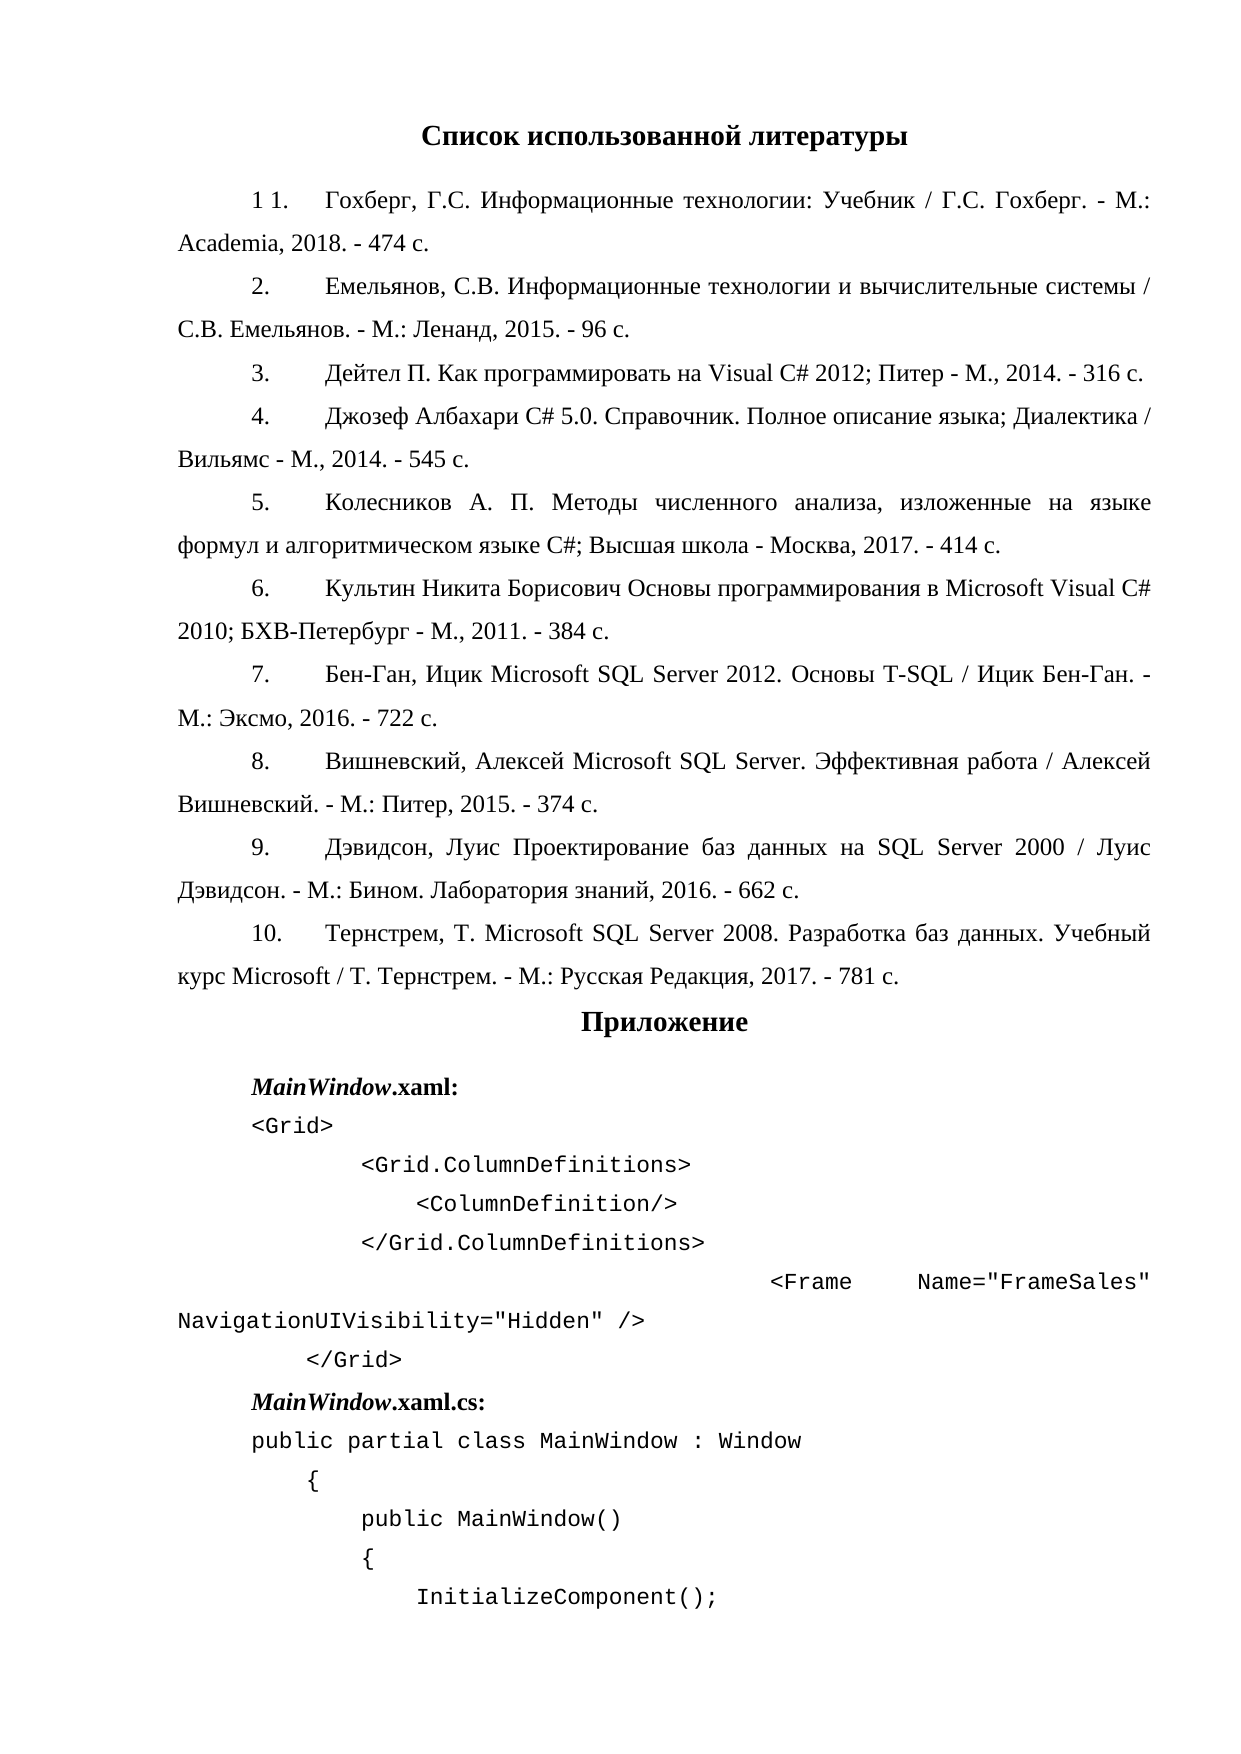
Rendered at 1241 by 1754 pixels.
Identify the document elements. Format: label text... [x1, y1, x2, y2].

text 1 1. Гохберг, Г.С. Информационные технологии: Учебник / Г.С. Гохберг. - М.: Academia, 2018. - 474 c. [177, 185, 1152, 257]
text 3. Дейтел П. Как программировать на Visual C# 2012; Питер - М., 2014. - 316 c. [177, 358, 1152, 386]
text MainWindow.xaml.cs: [177, 1387, 1152, 1416]
subtitle Приложение [177, 1004, 1152, 1038]
text 8. Вишневский, Алексей Microsoft SQL Server. Эффективная работа / Алексей Вишневский. - М.: Питер, 2015. - 374 c. [177, 746, 1152, 818]
text 9. Дэвидсон, Луис Проектирование баз данных на SQL Server 2000 / Луис Дэвидсон. - М.: Бином. Лаборатория знаний, 2016. - 662 c. [177, 832, 1152, 904]
text 7. Бен-Ган, Ицик Microsoft SQL Server 2012. Основы T-SQL / Ицик Бен-Ган. - М.: Эксмо, 2016. - 722 c. [177, 659, 1152, 731]
text 4. Джозеф Албахари C# 5.0. Справочник. Полное описание языка; Диалектика / Вильямс - М., 2014. - 545 c. [177, 401, 1152, 473]
text <Grid> [177, 1115, 1152, 1141]
text </Grid.ColumnDefinitions> [177, 1231, 1152, 1257]
text <Grid.ColumnDefinitions> [177, 1154, 1152, 1179]
text <Frame Name="FrameSales" NavigationUIVisibility="Hidden" /> [177, 1270, 1152, 1335]
text public partial class MainWindow : Window [177, 1430, 1152, 1456]
text <ColumnDefinition/> [177, 1192, 1152, 1218]
text { [177, 1469, 1152, 1495]
text InitializeComponent(); [177, 1585, 1152, 1611]
text MainWindow.xaml: [177, 1072, 1152, 1100]
text public MainWindow() [177, 1508, 1152, 1533]
text 6. Культин Никита Борисович Основы программирования в Microsoft Visual C# 2010; БХВ-Петербург - М., 2011. - 384 c. [177, 573, 1152, 645]
text 10. Тернстрем, Т. Microsoft SQL Server 2008. Разработка баз данных. Учебный курс Microsoft / Т. Тернстрем. - М.: Русская Редакция, 2017. - 781 c. [177, 918, 1152, 990]
text 5. Колесников А. П. Методы численного анализа, изложенные на языке формул и алгоритмическом языке C#; Высшая школа - Москва, 2017. - 414 c. [177, 487, 1152, 559]
text </Grid> [177, 1348, 1152, 1374]
text { [177, 1546, 1152, 1572]
text 2. Емельянов, С.В. Информационные технологии и вычислительные системы / С.В. Емельянов. - М.: Ленанд, 2015. - 96 c. [177, 271, 1152, 343]
subtitle Список использованной литературы [177, 118, 1152, 152]
